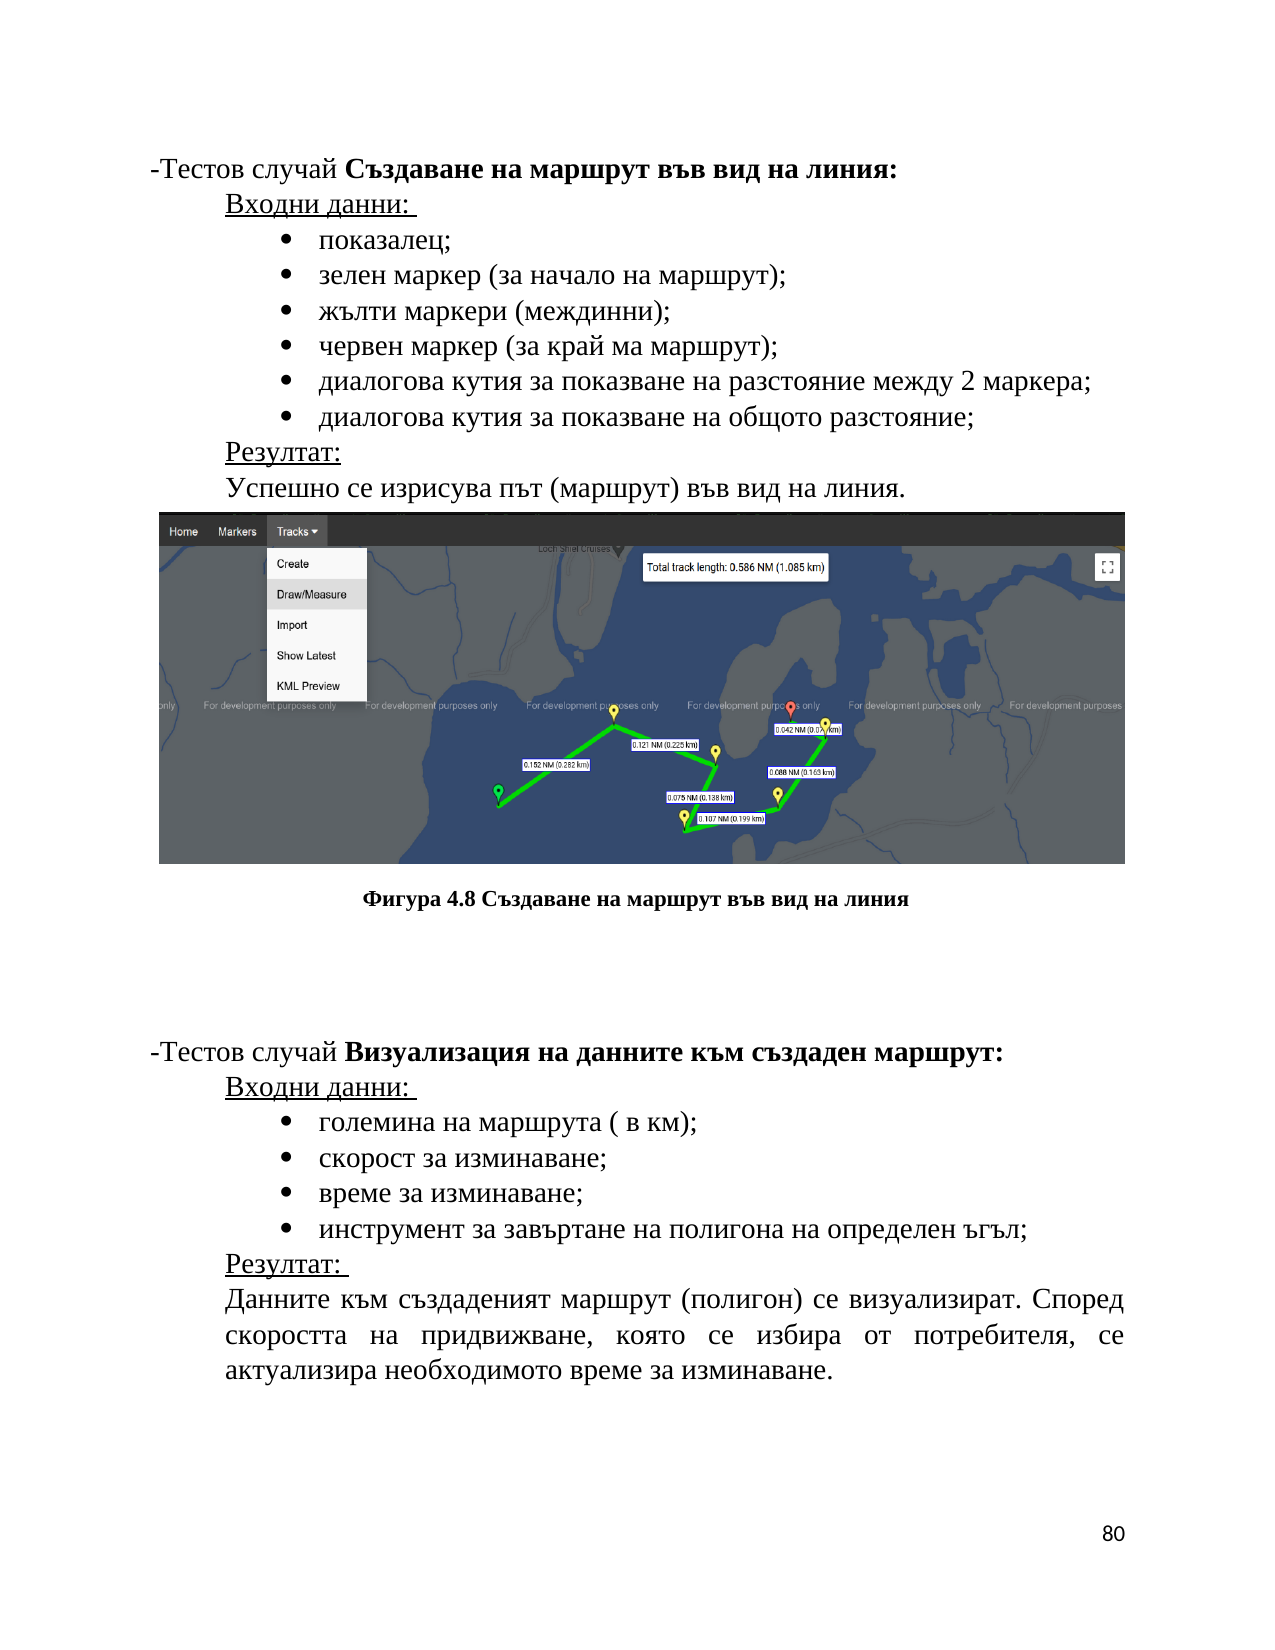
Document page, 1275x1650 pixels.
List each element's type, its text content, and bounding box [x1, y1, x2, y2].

text Входни данни: [150, 1068, 1125, 1103]
picture [159, 512, 1125, 864]
text Данните към създаденият маршрут (полигон) се визуализират. Според скоростта на придвижване, която се избира от потребителя, се актуализира необходимото време за изминаване. [225, 1281, 1125, 1387]
list жълти маркери (междинни); [281, 292, 1125, 327]
text Входни данни: [150, 185, 1125, 221]
list червен маркер (за край ма маршрут); [281, 327, 1125, 362]
list диалогова кутия за показване на разстояние между 2 маркера; [281, 362, 1125, 398]
list време за изминаване; [281, 1174, 1125, 1210]
list показалец; [281, 221, 1125, 256]
text Резултат: [225, 1245, 1125, 1281]
text Резултат: [225, 433, 1125, 469]
text -Тестов случай Създаване на маршрут във вид на линия: [150, 150, 1125, 185]
list диалогова кутия за показване на общото разстояние; [281, 398, 1125, 433]
list големина на маршрута ( в км); [281, 1103, 1125, 1139]
list зелен маркер (за начало на маршрут); [281, 256, 1125, 292]
text Успешно се изрисува път (маршрут) във вид на линия. [225, 469, 1125, 504]
list инструмент за завъртане на полигона на определен ъгъл; [281, 1210, 1125, 1245]
text -Тестов случай Визуализация на данните към създаден маршрут: [150, 1033, 1125, 1068]
list скорост за изминаване; [281, 1139, 1125, 1174]
